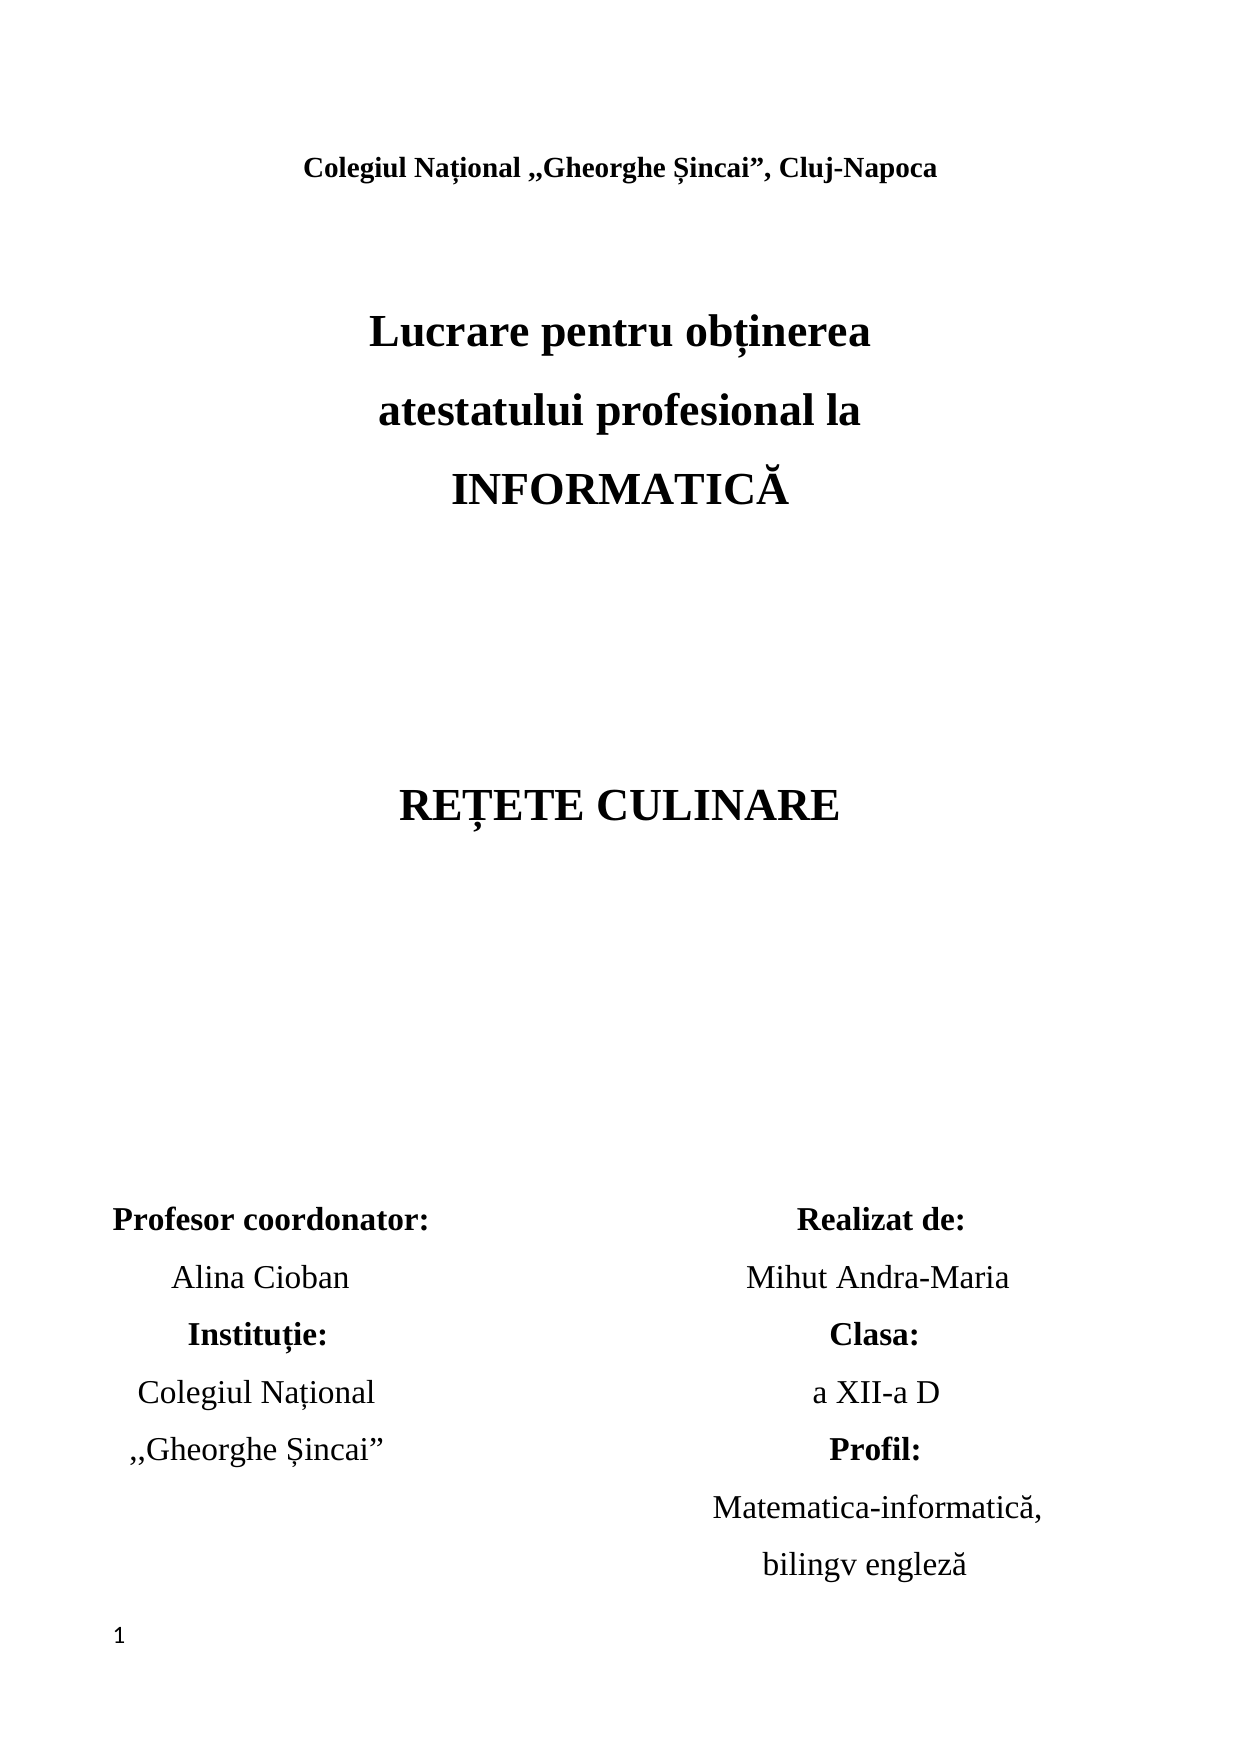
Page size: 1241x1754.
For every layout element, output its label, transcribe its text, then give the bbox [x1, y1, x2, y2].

text Colegiul Național ,,Gheorghe Șincai”, Cluj-Napoca [112, 150, 1128, 183]
text atestatului profesional la [112, 382, 1128, 435]
text REȚETE CULINARE [112, 778, 1128, 830]
text Lucrare pentru obținerea [112, 303, 1128, 356]
text bilingv engleză [112, 1544, 1128, 1583]
text Instituție: Clasa: [112, 1314, 1128, 1353]
text Profesor coordonator: Realizat de: [112, 1199, 1128, 1238]
text INFORMATICĂ [112, 461, 1128, 514]
text Colegiul Național a XII-a D [112, 1372, 1128, 1410]
text ,,Gheorghe Șincai” Profil: [112, 1429, 1128, 1468]
text Matematica-informatică, [112, 1487, 1128, 1525]
text Alina Cioban Mihut Andra-Maria [112, 1257, 1128, 1295]
